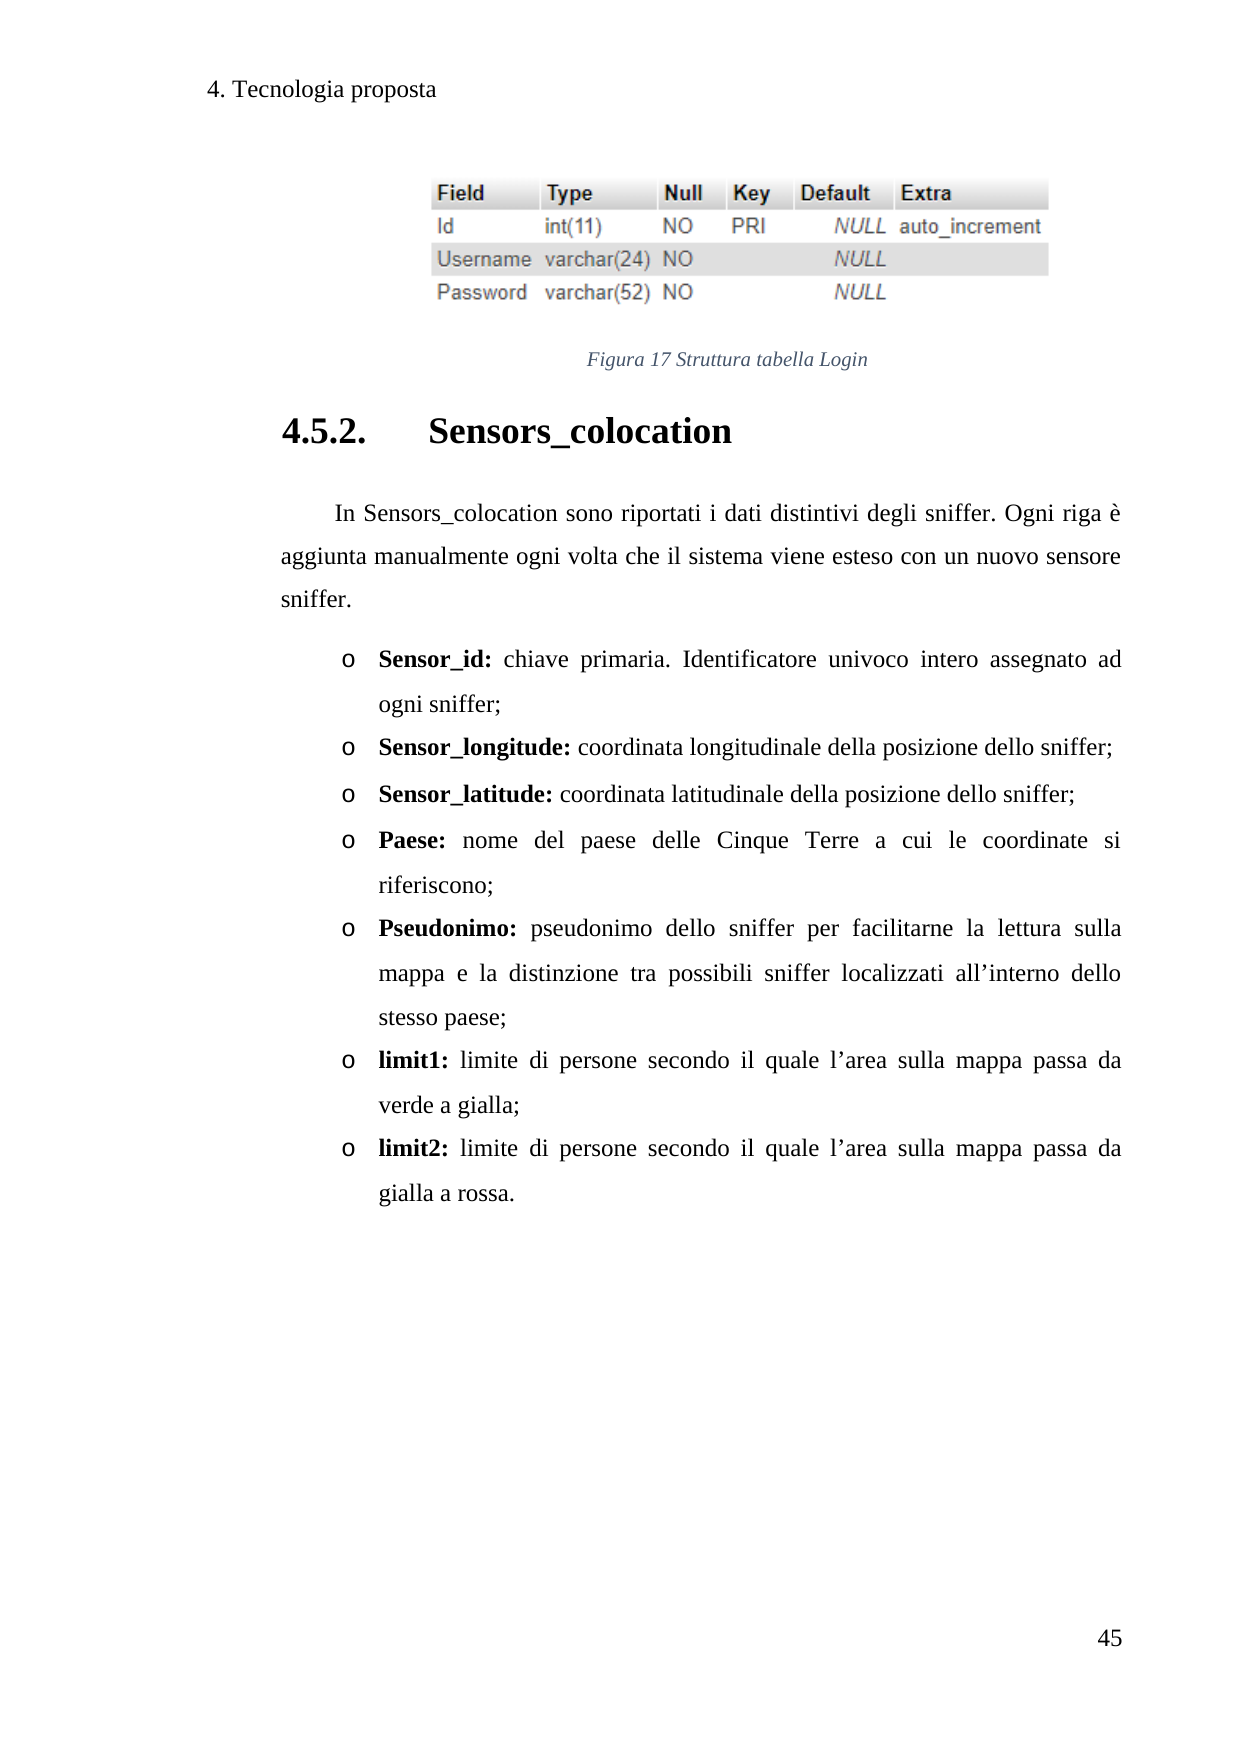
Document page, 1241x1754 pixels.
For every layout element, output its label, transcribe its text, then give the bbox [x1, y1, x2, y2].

text Figura 17 Struttura tabella Login [262, 347, 1122, 371]
list Sensor_id: chiave primaria. Identificatore univoco intero assegnato ad ogni sniffer; [341, 644, 1122, 718]
picture [427, 177, 1052, 317]
list Sensor_longitude: coordinata longitudinale della posizione dello sniffer; [341, 732, 1122, 763]
list limit1: limite di persone secondo il quale l’area sulla mappa passa da verde a gialla; [341, 1045, 1122, 1119]
text In Sensors_colocation sono riportati i dati distintivi degli sniffer. Ogni riga è aggiunta manualmente ogni volta che il sistema viene esteso con un nuovo sensore sniffer. [281, 498, 1122, 613]
list Pseudonimo: pseudonimo dello sniffer per facilitarne la lettura sulla mappa e la distinzione tra possibili sniffer localizzati all’interno dello stesso paese; [341, 913, 1122, 1030]
list Sensors_colocation [282, 408, 1122, 451]
list Sensor_latitude: coordinata latitudinale della posizione dello sniffer; [341, 779, 1122, 809]
list Paese: nome del paese delle Cinque Terre a cui le coordinate si riferiscono; [341, 825, 1122, 899]
list limit2: limite di persone secondo il quale l’area sulla mappa passa da gialla a rossa. [341, 1133, 1122, 1207]
